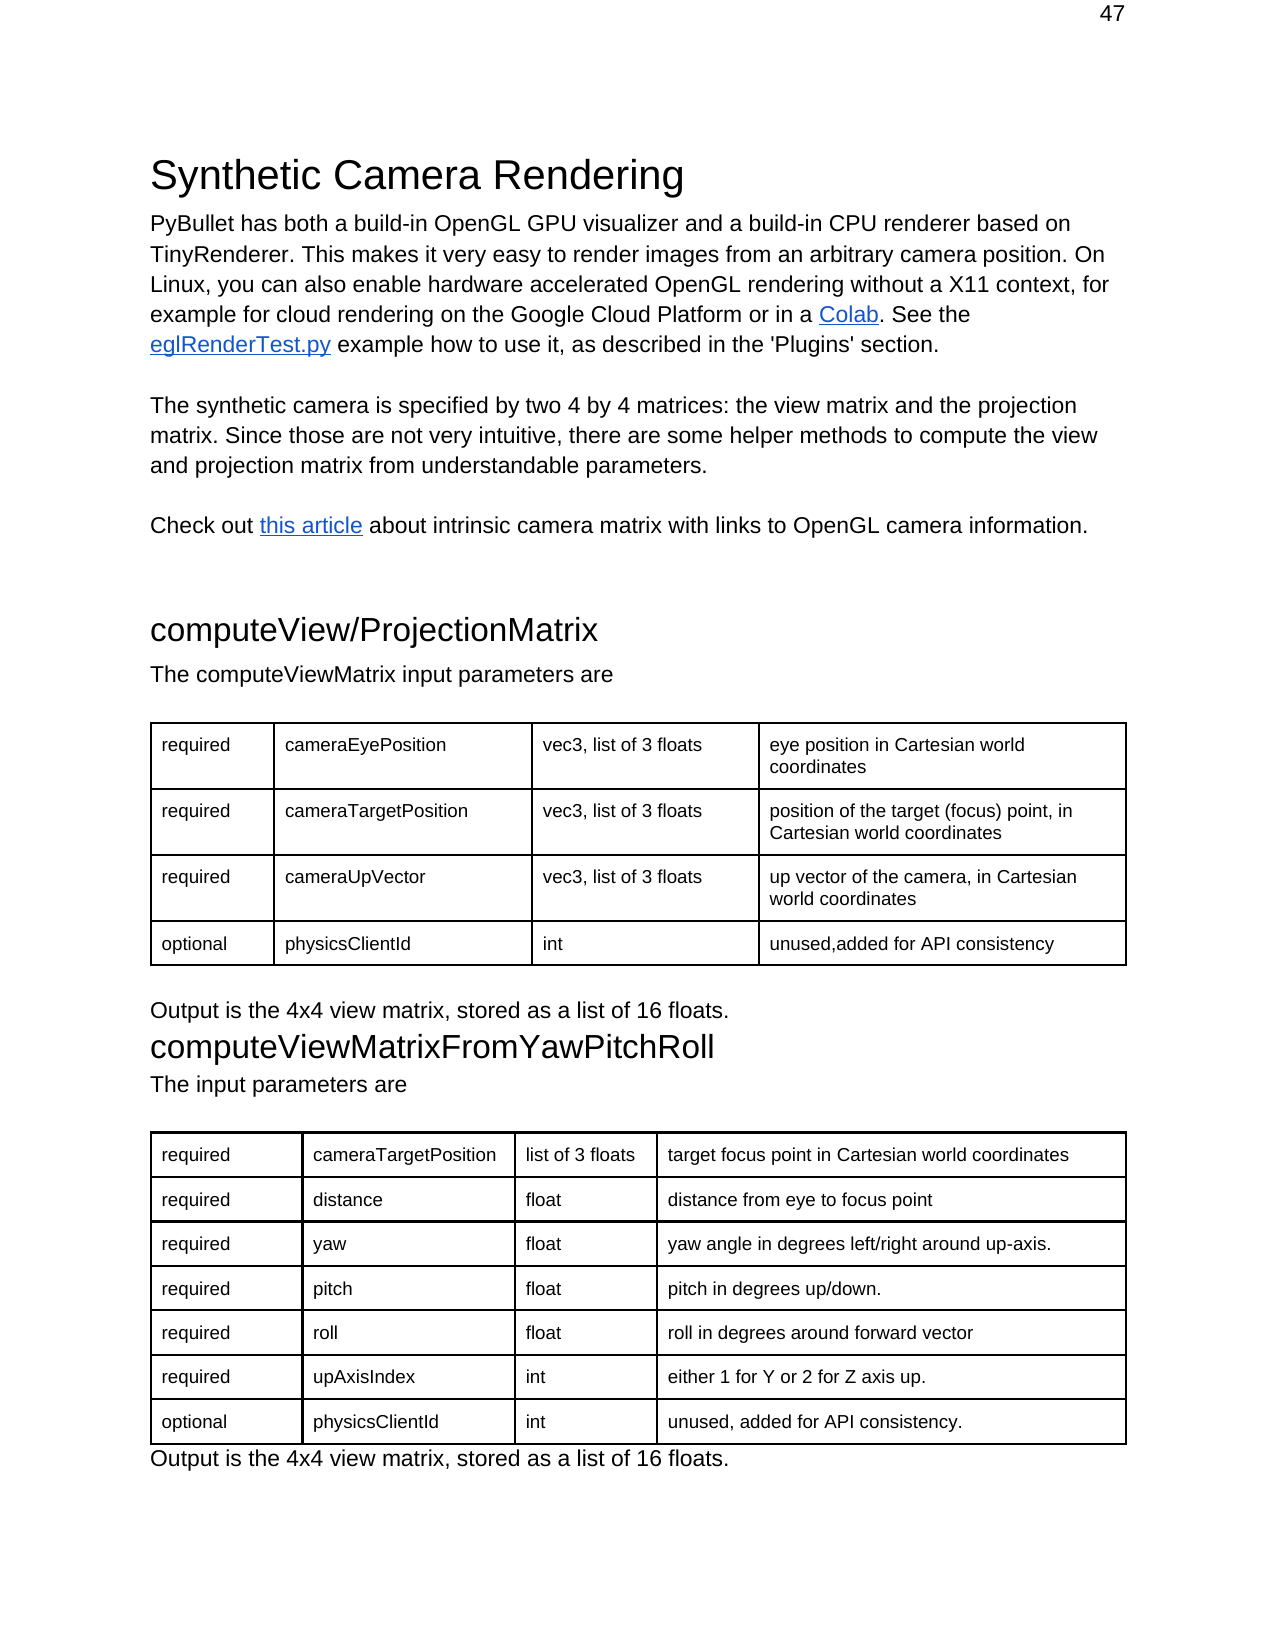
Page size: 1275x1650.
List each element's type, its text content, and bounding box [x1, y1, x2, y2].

text Output is the 4x4 view matrix, stored as a list of 16 floats. [150, 1445, 1125, 1471]
table_cell int [516, 1400, 656, 1443]
table_header eye position in Cartesian world coordinates [760, 724, 1125, 788]
table_cell roll [304, 1311, 514, 1354]
table_cell float [516, 1223, 656, 1265]
table_cell cameraUpVector [275, 856, 531, 920]
table_cell optional [152, 1400, 301, 1443]
table_header list of 3 floats [516, 1134, 656, 1176]
text The synthetic camera is specified by two 4 by 4 matrices: the view matrix and the projection matrix. Since those are not very intuitive, there are some helper methods to compute the view and projection matrix from understandable parameters. [150, 392, 1125, 478]
table_header cameraTargetPosition [304, 1134, 514, 1176]
table_cell physicsClientId [275, 922, 531, 964]
text The input parameters are [150, 1071, 1125, 1097]
table_cell position of the target (focus) point, in Cartesian world coordinates [760, 790, 1125, 854]
table_cell float [516, 1311, 656, 1354]
table_cell up vector of the camera, in Cartesian world coordinates [760, 856, 1125, 920]
table_cell required [152, 856, 273, 920]
table_cell int [533, 922, 758, 964]
table_cell required [152, 1311, 301, 1354]
table_header cameraEyePosition [275, 724, 531, 788]
table_cell vec3, list of 3 floats [533, 856, 758, 920]
table_header required [152, 724, 273, 788]
text Output is the 4x4 view matrix, stored as a list of 16 floats. [150, 997, 1125, 1023]
table_header vec3, list of 3 floats [533, 724, 758, 788]
table_cell optional [152, 922, 273, 964]
table_header target focus point in Cartesian world coordinates [658, 1134, 1125, 1176]
table_cell float [516, 1267, 656, 1309]
subtitle computeView/ProjectionMatrix [150, 610, 1125, 649]
table_cell distance [304, 1178, 514, 1220]
subtitle Synthetic Camera Rendering [150, 150, 1125, 198]
table_cell required [152, 1178, 301, 1220]
table_cell required [152, 1267, 301, 1309]
text computeViewMatrixFromYawPitchRoll [150, 1027, 1125, 1065]
table_header required [152, 1134, 301, 1176]
table_cell float [516, 1178, 656, 1220]
table_cell required [152, 1356, 301, 1398]
table_cell upAxisIndex [304, 1356, 514, 1398]
table_cell yaw [304, 1223, 514, 1265]
table_cell unused, added for API consistency. [658, 1400, 1125, 1443]
table_cell unused,added for API consistency [760, 922, 1125, 964]
table_cell cameraTargetPosition [275, 790, 531, 854]
text The computeViewMatrix input parameters are [150, 661, 1125, 688]
table_cell pitch [304, 1267, 514, 1309]
table_cell either 1 for Y or 2 for Z axis up. [658, 1356, 1125, 1398]
table_cell vec3, list of 3 floats [533, 790, 758, 854]
table_cell pitch in degrees up/down. [658, 1267, 1125, 1309]
text PyBullet has both a build-in OpenGL GPU visualizer and a build-in CPU renderer based on TinyRenderer. This makes it very easy to render images from an arbitrary camera position. On Linux, you can also enable hardware accelerated OpenGL rendering without a X11 context, for example for cloud rendering on the Google Cloud Platform or in a Colab. See the eglRenderTest.py example how to use it, as described in the 'Plugins' section. [150, 210, 1125, 358]
table_cell required [152, 790, 273, 854]
table_cell int [516, 1356, 656, 1398]
table_cell required [152, 1223, 301, 1265]
table_cell yaw angle in degrees left/right around up-axis. [658, 1223, 1125, 1265]
table_cell distance from eye to focus point [658, 1178, 1125, 1220]
table_cell physicsClientId [304, 1400, 514, 1443]
text Check out this article about intrinsic camera matrix with links to OpenGL camera information. [150, 512, 1125, 539]
table_cell roll in degrees around forward vector [658, 1311, 1125, 1354]
